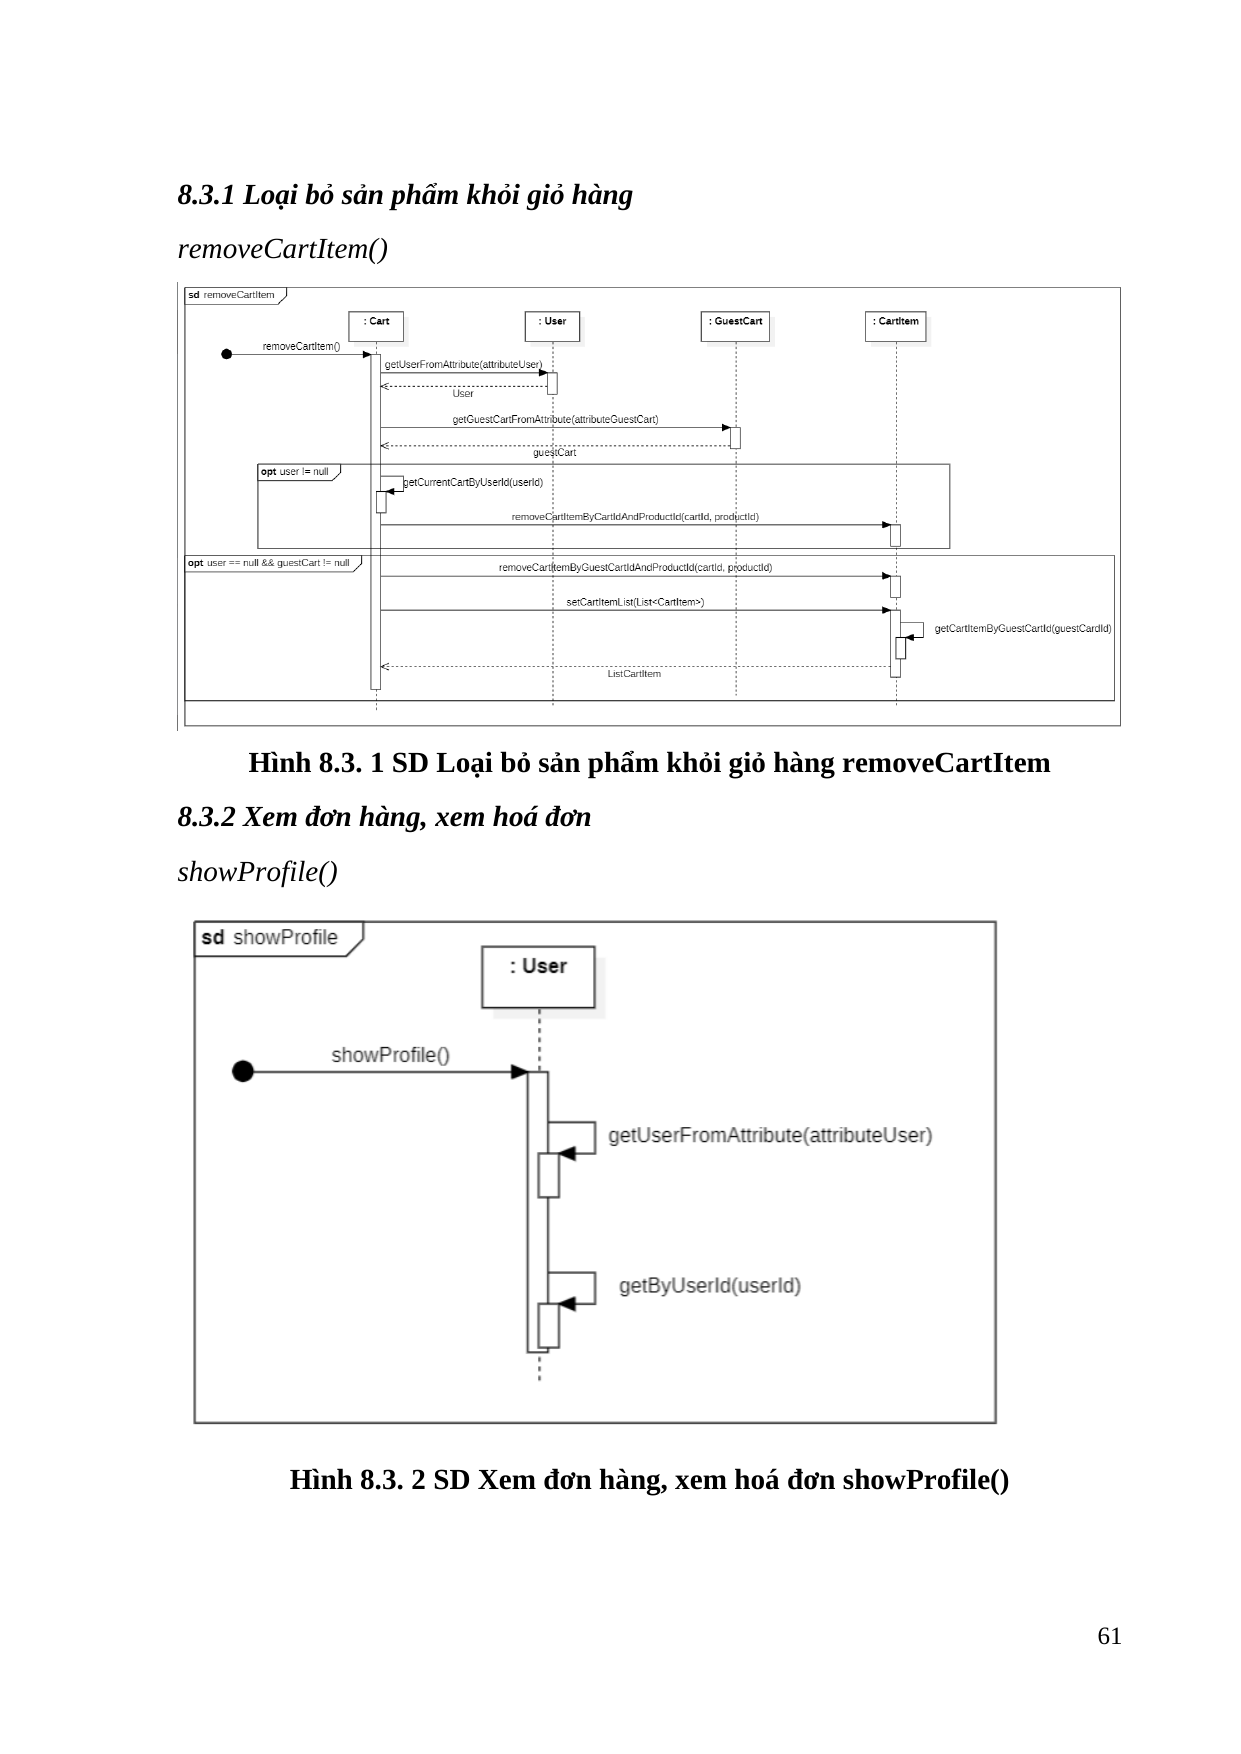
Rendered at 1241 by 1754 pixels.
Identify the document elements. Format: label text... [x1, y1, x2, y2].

text Hình 8.3. 1 SD Loại bỏ sản phẩm khỏi giỏ hàng removeCartItem [177, 745, 1122, 778]
subtitle 8.3.1 Loại bỏ sản phẩm khỏi giỏ hàng [177, 177, 1122, 211]
picture [177, 282, 1123, 731]
subtitle showProfile() [177, 854, 1122, 887]
text Hình 8.3. 2 SD Xem đơn hàng, xem hoá đơn showProfile() [177, 1462, 1122, 1496]
subtitle 8.3.2 Xem đơn hàng, xem hoá đơn [177, 799, 1122, 833]
picture [177, 904, 1011, 1448]
subtitle removeCartItem() [177, 232, 1122, 265]
